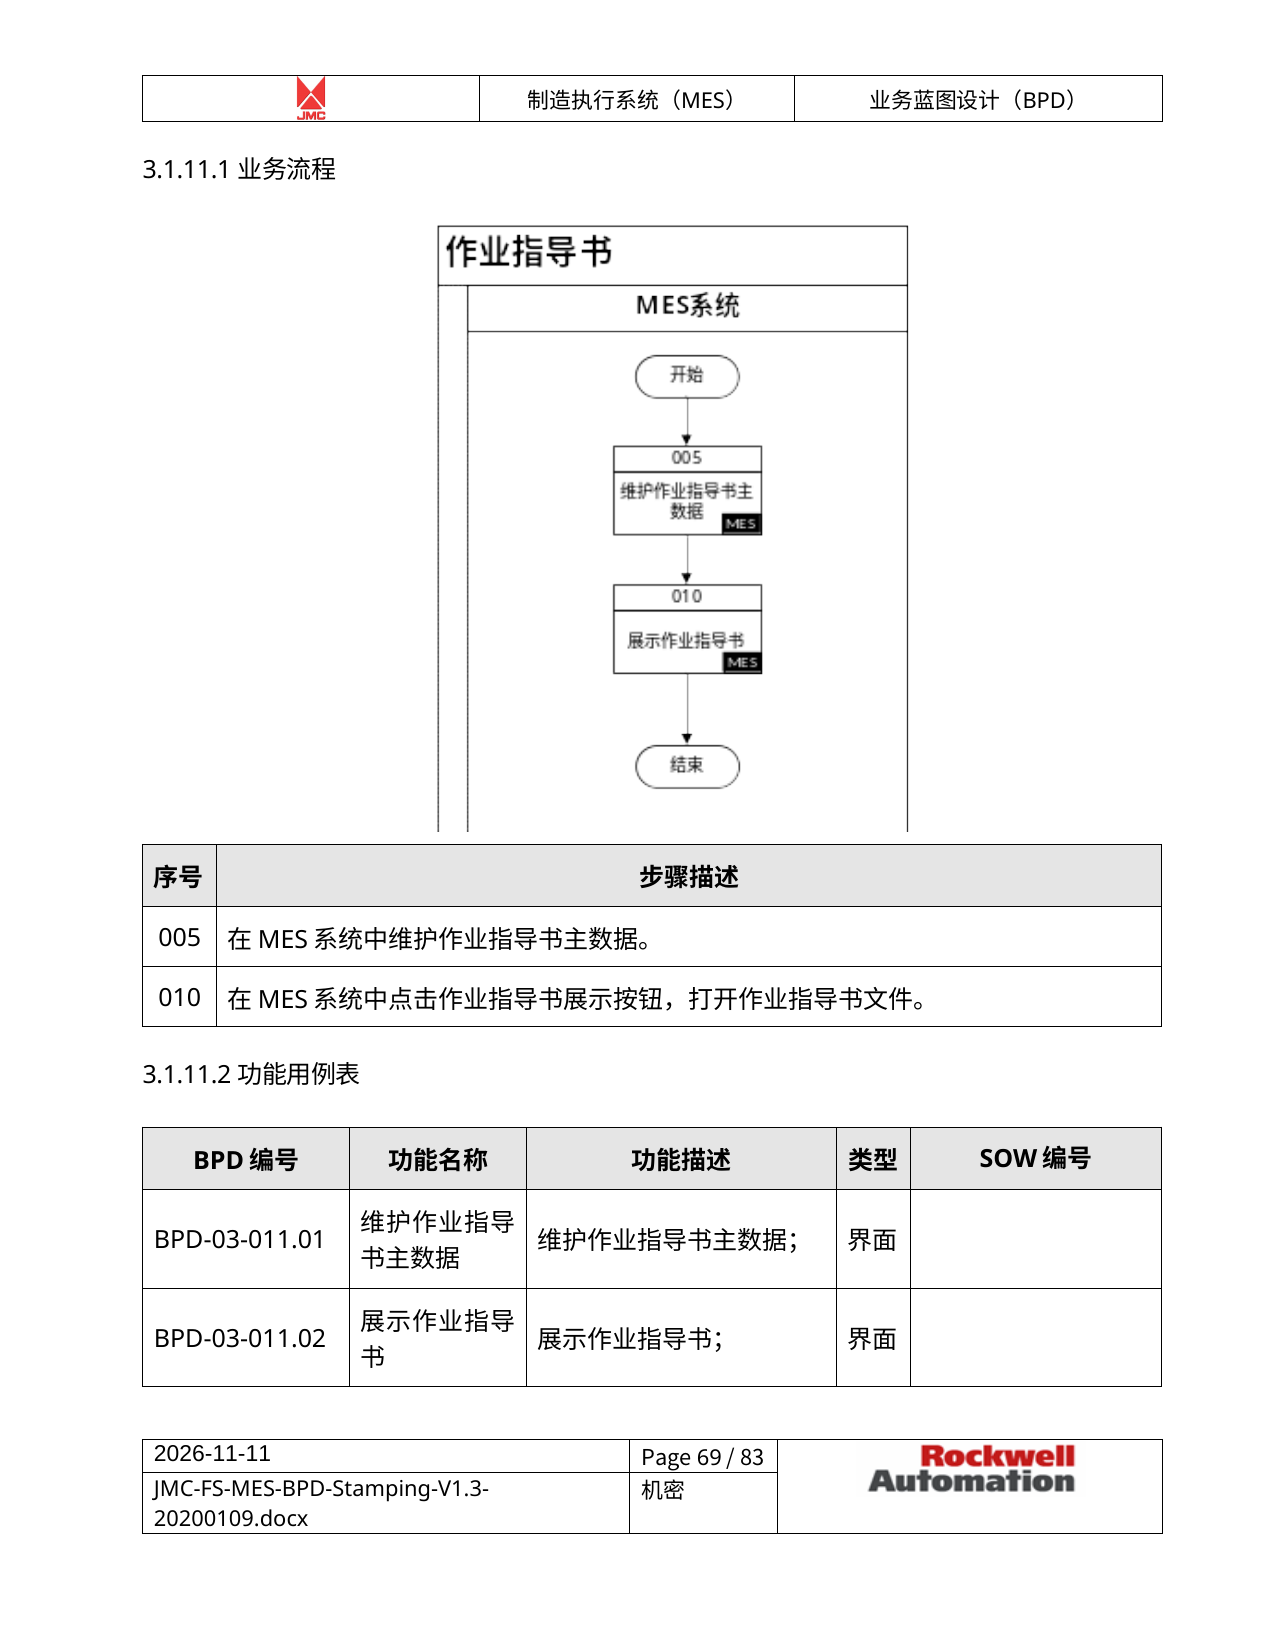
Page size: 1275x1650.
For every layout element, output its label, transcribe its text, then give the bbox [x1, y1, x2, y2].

table_cell 维护作业指导书主数据； [527, 1190, 836, 1287]
table_header 类型 [837, 1128, 910, 1189]
picture [853, 1440, 1086, 1497]
table_cell BPD-03-011.02 [143, 1289, 349, 1386]
picture [296, 76, 326, 121]
table_cell 界面 [837, 1190, 910, 1287]
table_cell [911, 1190, 1161, 1287]
table_header 功能名称 [350, 1128, 526, 1189]
table_cell 界面 [837, 1289, 910, 1386]
table_cell BPD-03-011.01 [143, 1190, 349, 1287]
table_header SOW编号 [911, 1128, 1161, 1189]
table_cell 在MES系统中维护作业指导书主数据。 [217, 907, 1161, 966]
table_cell 005 [143, 907, 216, 966]
subtitle 业务流程 [142, 150, 1162, 186]
table_header 步骤描述 [217, 845, 1161, 906]
table_cell [911, 1289, 1161, 1386]
table_header 功能描述 [527, 1128, 836, 1189]
table_cell 展示作业指导书 [350, 1289, 526, 1386]
subtitle 功能用例表 [142, 1054, 1162, 1091]
table_cell 展示作业指导书； [527, 1289, 836, 1386]
table_header 序号 [143, 845, 216, 906]
table_cell 在MES系统中点击作业指导书展示按钮，打开作业指导书文件。 [217, 967, 1161, 1026]
table_cell 010 [143, 967, 216, 1026]
table_cell 维护作业指导书主数据 [350, 1190, 526, 1287]
table_header BPD编号 [143, 1128, 349, 1189]
